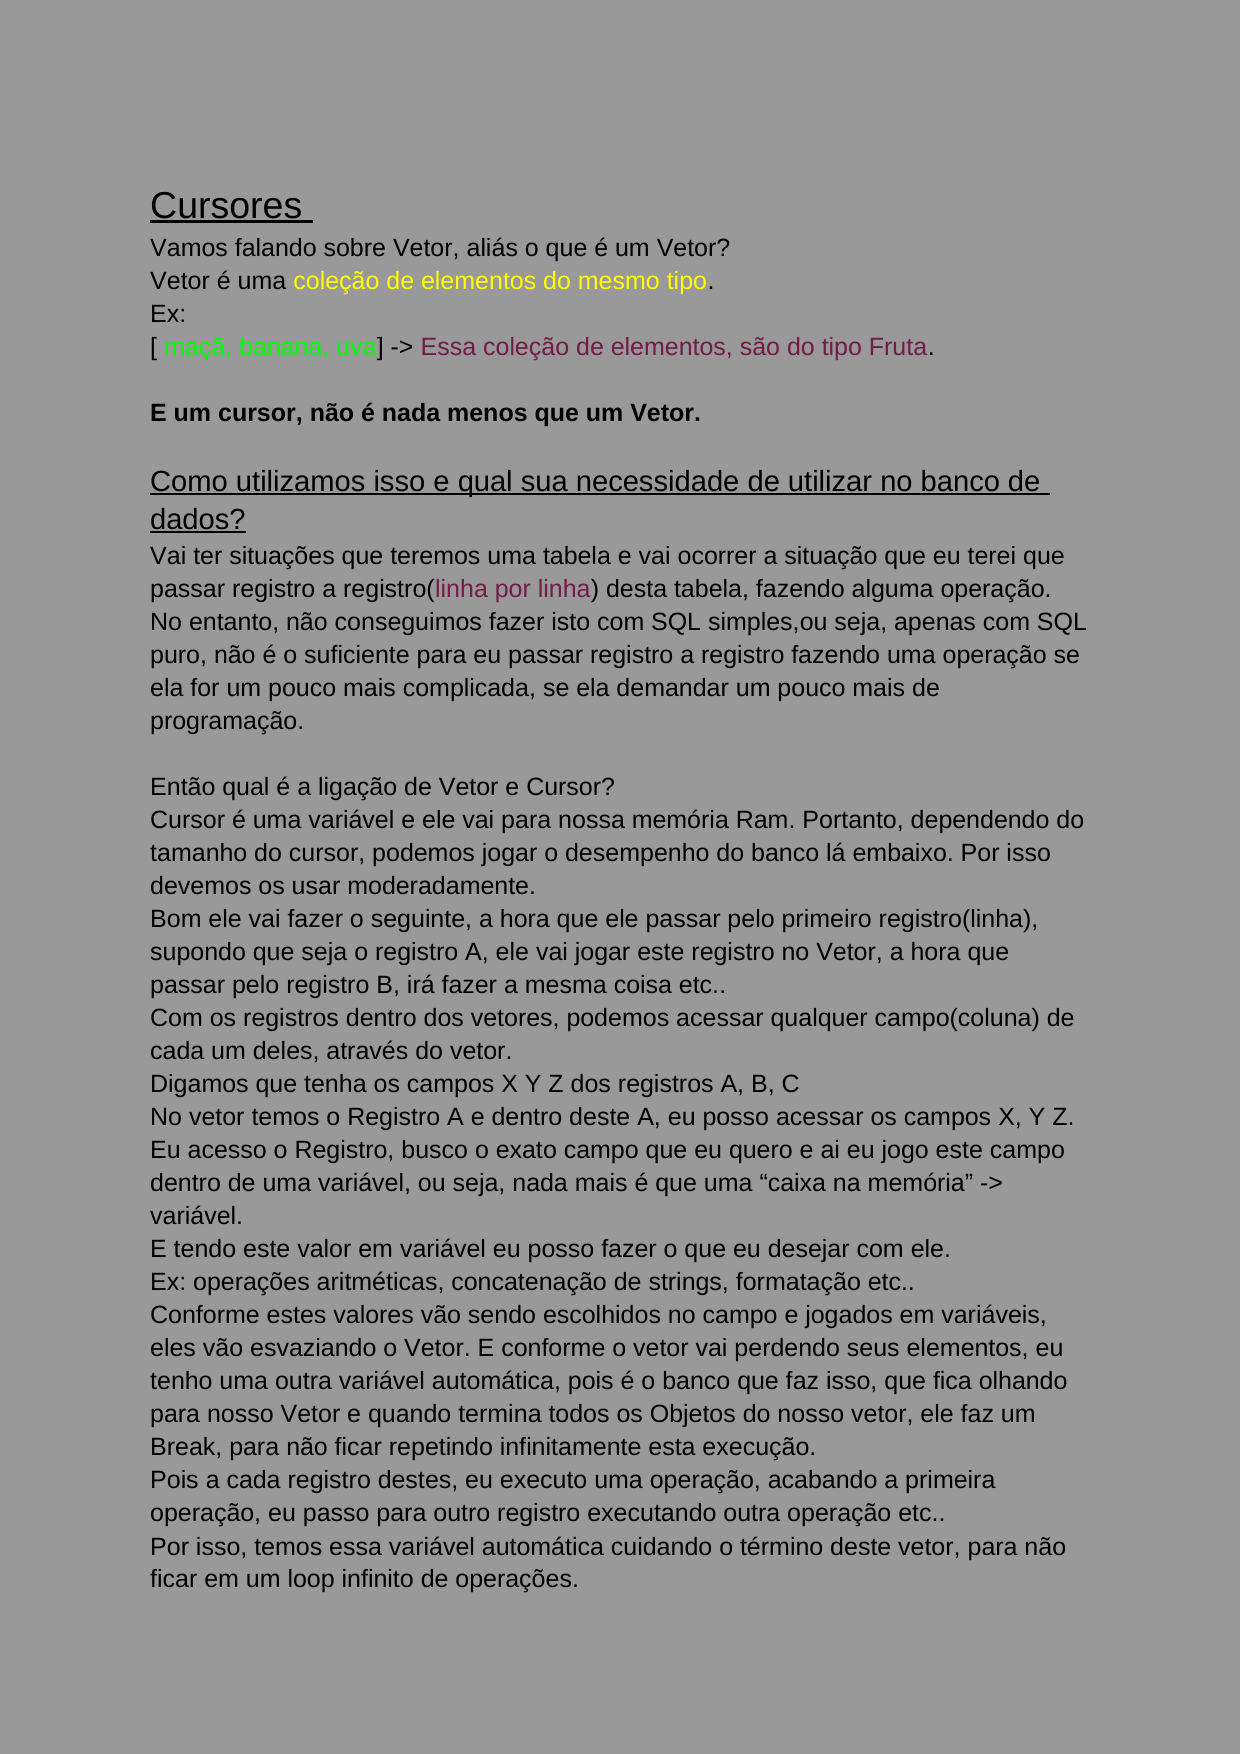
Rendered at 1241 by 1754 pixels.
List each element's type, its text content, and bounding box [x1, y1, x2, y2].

text Conforme estes valores vão sendo escolhidos no campo e jogados em variáveis, eles vão esvaziando o Vetor. E conforme o vetor vai perdendo seus elementos, eu tenho uma outra variável automática, pois é o banco que faz isso, que fica olhando para nosso Vetor e quando termina todos os Objetos do nosso vetor, ele faz um Break, para não ficar repetindo infinitamente esta execução. [150, 1300, 1090, 1461]
text Bom ele vai fazer o seguinte, a hora que ele passar pelo primeiro registro(linha), supondo que seja o registro A, ele vai jogar este registro no Vetor, a hora que passar pelo registro B, irá fazer a mesma coisa etc.. [150, 904, 1090, 999]
text Vamos falando sobre Vetor, aliás o que é um Vetor? [150, 233, 1090, 261]
text Cursores [150, 183, 1090, 226]
text No entanto, não conseguimos fazer isto com SQL simples,ou seja, apenas com SQL puro, não é o suficiente para eu passar registro a registro fazendo uma operação se ela for um pouco mais complicada, se ela demandar um pouco mais de programação. [150, 607, 1090, 735]
text Vai ter situações que teremos uma tabela e vai ocorrer a situação que eu terei que passar registro a registro(linha por linha) desta tabela, fazendo alguma operação. [150, 541, 1090, 603]
text Pois a cada registro destes, eu executo uma operação, acabando a primeira operação, eu passo para outro registro executando outra operação etc.. [150, 1465, 1090, 1527]
text Com os registros dentro dos vetores, podemos acessar qualquer campo(coluna) de cada um deles, através do vetor. [150, 1003, 1090, 1065]
text Então qual é a ligação de Vetor e Cursor? [150, 772, 1090, 801]
text Ex: [150, 299, 1090, 327]
text Eu acesso o Registro, busco o exato campo que eu quero e ai eu jogo este campo dentro de uma variável, ou seja, nada mais é que uma “caixa na memória” -> variável. [150, 1135, 1090, 1230]
text [ maçã, banana, uva] -> Essa coleção de elementos, são do tipo Fruta. [150, 332, 1090, 360]
text No vetor temos o Registro A e dentro deste A, eu posso acessar os campos X, Y Z. [150, 1102, 1090, 1131]
text Como utilizamos isso e qual sua necessidade de utilizar no banco de dados? [150, 464, 1090, 536]
text Ex: operações aritméticas, concatenação de strings, formatação etc.. [150, 1267, 1090, 1296]
text E tendo este valor em variável eu posso fazer o que eu desejar com ele. [150, 1234, 1090, 1263]
text Vetor é uma coleção de elementos do mesmo tipo. [150, 266, 1090, 294]
text Cursor é uma variável e ele vai para nossa memória Ram. Portanto, dependendo do tamanho do cursor, podemos jogar o desempenho do banco lá embaixo. Por isso devemos os usar moderadamente. [150, 805, 1090, 900]
text Digamos que tenha os campos X Y Z dos registros A, B, C [150, 1069, 1090, 1098]
text Por isso, temos essa variável automática cuidando o término deste vetor, para não ficar em um loop infinito de operações. [150, 1531, 1090, 1593]
text E um cursor, não é nada menos que um Vetor. [150, 398, 1090, 426]
